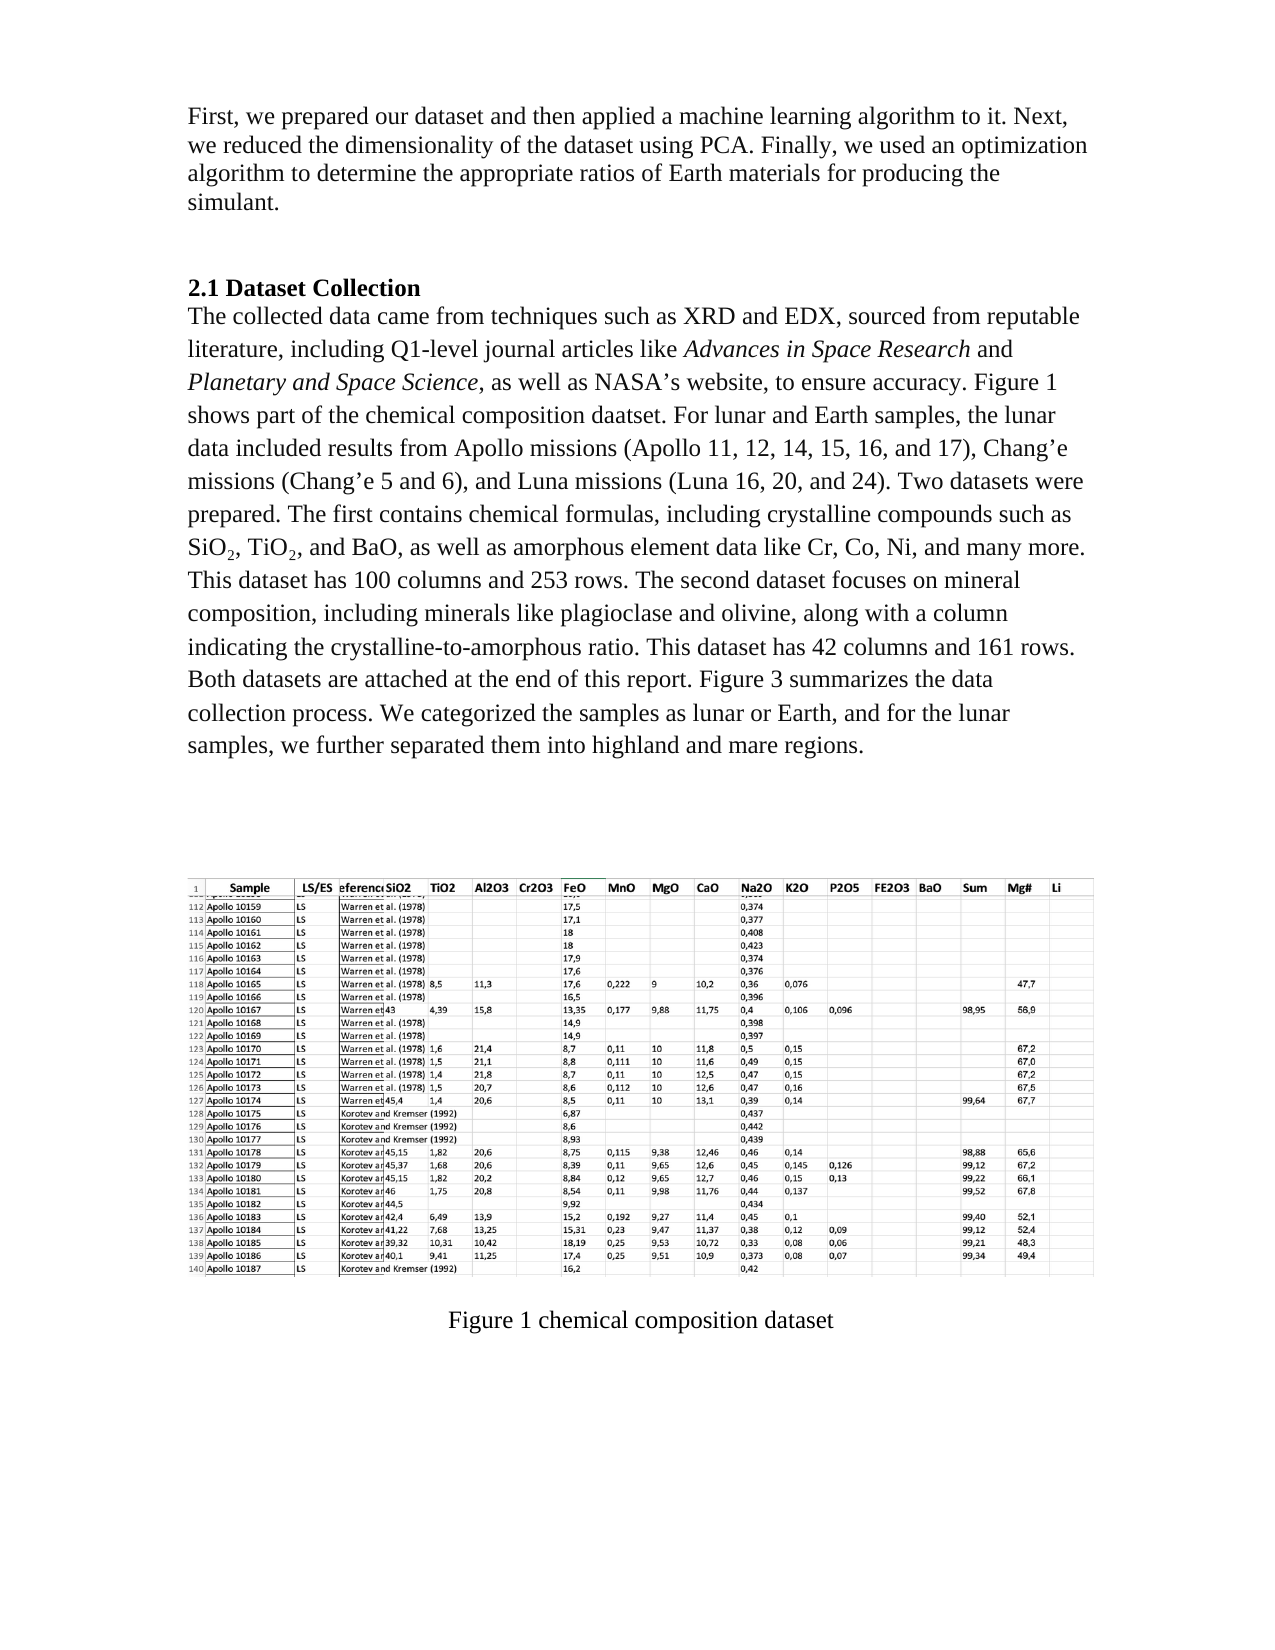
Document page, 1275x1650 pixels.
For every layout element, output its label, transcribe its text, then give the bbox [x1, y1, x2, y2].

text 2.1 Dataset Collection [188, 273, 1094, 301]
picture [187, 878, 1094, 1277]
text Figure 1 chemical composition dataset [187, 1305, 1094, 1334]
text The collected data came from techniques such as XRD and EDX, sourced from reputable literature, including Q1-level journal articles like Advances in Space Research and Planetary and Space Science, as well as NASA’s website, to ensure accuracy. Figure 1 shows part of the chemical composition daatset. For lunar and Earth samples, the lunar data included results from Apollo missions (Apollo 11, 12, 14, 15, 16, and 17), Chang’e missions (Chang’e 5 and 6), and Luna missions (Luna 16, 20, and 24). Two datasets were prepared. The first contains chemical formulas, including crystalline compounds such as SiO₂, TiO₂, and BaO, as well as amorphous element data like Cr, Co, Ni, and many more. This dataset has 100 columns and 253 rows. The second dataset focuses on mineral composition, including minerals like plagioclase and olivine, along with a column indicating the crystalline-to-amorphous ratio. This dataset has 42 columns and 161 rows. Both datasets are attached at the end of this report. Figure 3 summarizes the data collection process. We categorized the samples as lunar or Earth, and for the lunar samples, we further separated them into highland and mare regions. [187, 301, 1094, 759]
text First, we prepared our dataset and then applied a machine learning algorithm to it. Next, we reduced the dimensionality of the dataset using PCA. Finally, we used an optimization algorithm to determine the appropriate ratios of Earth materials for producing the simulant. [187, 101, 1094, 216]
